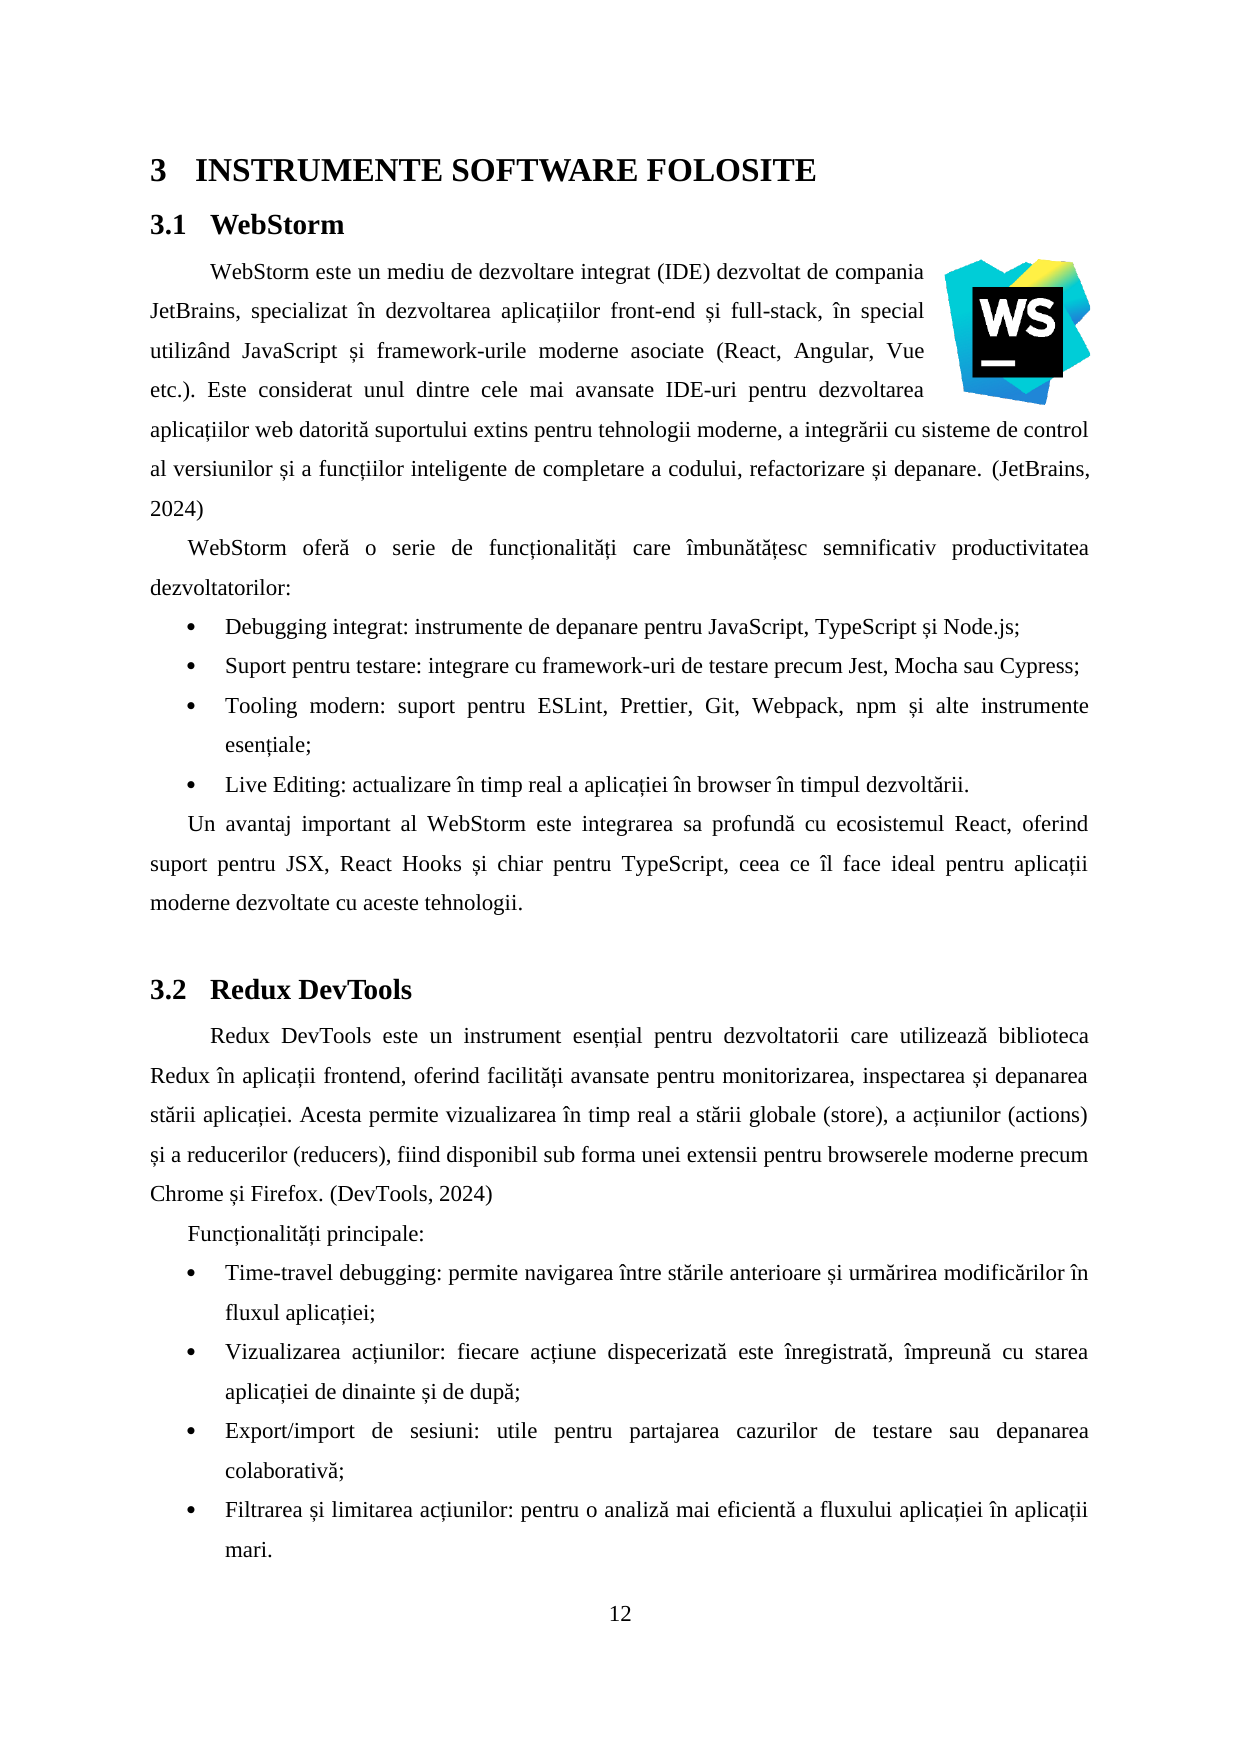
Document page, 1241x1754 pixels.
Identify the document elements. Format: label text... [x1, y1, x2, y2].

text WebStorm este un mediu de dezvoltare integrat (IDE) dezvoltat de compania JetBrains, specializat în dezvoltarea aplicațiilor front-end și full-stack, în special utilizând JavaScript și framework-urile moderne asociate (React, Angular, Vue etc.). Este considerat unul dintre cele mai avansate IDE-uri pentru dezvoltarea aplicațiilor web datorită suportului extins pentru tehnologii moderne, a integrării cu sisteme de control al versiunilor și a funcțiilor inteligente de completare a codului, refactorizare și depanare. [150, 258, 1090, 521]
text WebStorm oferă o serie de funcționalități care îmbunătățesc semnificativ productivitatea dezvoltatorilor: [150, 534, 1090, 600]
list Live Editing: actualizare în timp real a aplicației în browser în timpul dezvoltării. [187, 771, 1090, 797]
text Funcționalități principale: [150, 1220, 1090, 1246]
list Debugging integrat: instrumente de depanare pentru JavaScript, TypeScript și Node.js; [187, 613, 1090, 639]
text Un avantaj important al WebStorm este integrarea sa profundă cu ecosistemul React, oferind suport pentru JSX, React Hooks și chiar pentru TypeScript, ceea ce îl face ideal pentru aplicații moderne dezvoltate cu aceste tehnologii. [150, 811, 1090, 916]
list Export/import de sesiuni: utile pentru partajarea cazurilor de testare sau depanarea colaborativă; [187, 1417, 1090, 1483]
subtitle INSTRUMENTE software folosite [150, 150, 1090, 188]
list Filtrarea și limitarea acțiunilor: pentru o analiză mai eficientă a fluxului aplicației în aplicații mari. [187, 1496, 1090, 1562]
subtitle WebStorm [150, 207, 1090, 241]
list Time-travel debugging: permite navigarea între stările anterioare și urmărirea modificărilor în fluxul aplicației; [187, 1259, 1090, 1325]
list Vizualizarea acțiunilor: fiecare acțiune dispecerizată este înregistrată, împreună cu starea aplicației de dinainte și de după; [187, 1338, 1090, 1404]
list Suport pentru testare: integrare cu framework-uri de testare precum Jest, Mocha sau Cypress; [187, 653, 1090, 679]
subtitle Redux DevTools [150, 972, 1090, 1006]
list Tooling modern: suport pentru ESLint, Prettier, Git, Webpack, npm și alte instrumente esențiale; [187, 692, 1090, 758]
text Redux DevTools este un instrument esențial pentru dezvoltatorii care utilizează biblioteca Redux în aplicații frontend, oferind facilități avansate pentru monitorizarea, inspectarea și depanarea stării aplicației. Acesta permite vizualizarea în timp real a stării globale (store), a acțiunilor (actions) și a reducerilor (reducers), fiind disponibil sub forma unei extensii pentru browserele moderne precum Chrome și Firefox. [150, 1022, 1090, 1207]
picture [944, 259, 1091, 405]
